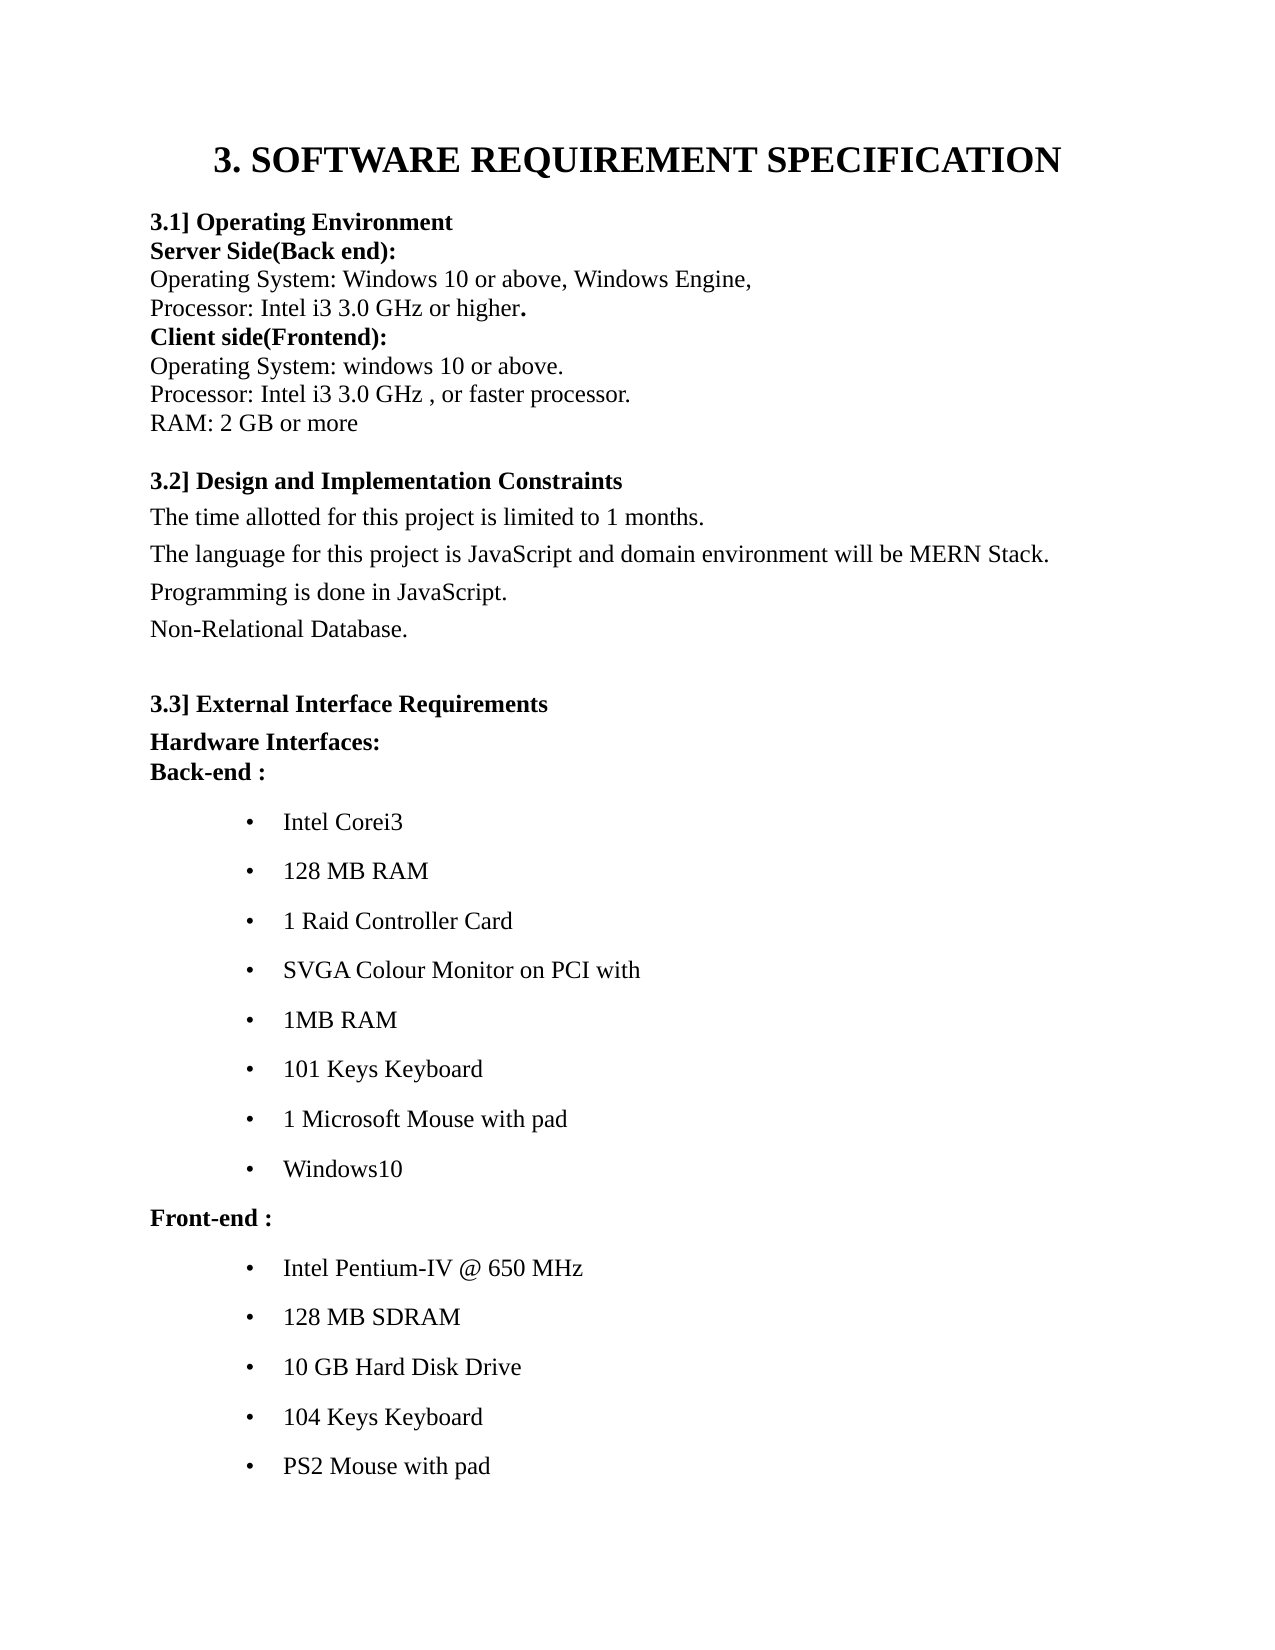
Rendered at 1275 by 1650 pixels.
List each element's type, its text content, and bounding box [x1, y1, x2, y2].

list 128 MB SDRAM [245, 1303, 1125, 1332]
list 1 Raid Controller Card [245, 906, 1125, 935]
text RAM: 2 GB or more [150, 409, 1125, 437]
text Client side(Frontend): [150, 322, 1125, 351]
text Server Side(Back end): [150, 236, 1125, 265]
list Intel Corei3 [245, 807, 1125, 836]
list PS2 Mouse with pad [245, 1452, 1125, 1480]
text 3. SOFTWARE REQUIREMENT SPECIFICATION [150, 150, 1125, 179]
list 128 MB RAM [245, 857, 1125, 885]
list 101 Keys Keyboard [245, 1055, 1125, 1084]
text Operating System: Windows 10 or above, Windows Engine, [150, 265, 1125, 294]
text 3.2] Design and Implementation Constraints [150, 466, 1125, 495]
text Operating System: windows 10 or above. [150, 351, 1125, 380]
text Programming is done in JavaScript. [150, 570, 1125, 607]
text Processor: Intel i3 3.0 GHz or higher. [150, 294, 1125, 322]
list 104 Keys Keyboard [245, 1402, 1125, 1431]
text Hardware Interfaces: [150, 720, 1125, 757]
text Front-end : [150, 1204, 1125, 1232]
list 1MB RAM [245, 1005, 1125, 1034]
list Windows10 [245, 1154, 1125, 1183]
text Processor: Intel i3 3.0 GHz , or faster processor. [150, 380, 1125, 409]
list Intel Pentium-IV @ 650 MHz [245, 1253, 1125, 1282]
list 1 Microsoft Mouse with pad [245, 1104, 1125, 1133]
text 3.3] External Interface Requirements [150, 682, 1125, 720]
text The time allotted for this project is limited to 1 months. [150, 495, 1125, 532]
list 10 GB Hard Disk Drive [245, 1352, 1125, 1381]
text 3.1] Operating Environment [150, 207, 1125, 236]
list SVGA Colour Monitor on PCI with [245, 956, 1125, 984]
text Non-Relational Database. [150, 607, 1125, 645]
text The language for this project is JavaScript and domain environment will be MERN Stack. [150, 532, 1125, 570]
text Back-end : [150, 757, 1125, 786]
